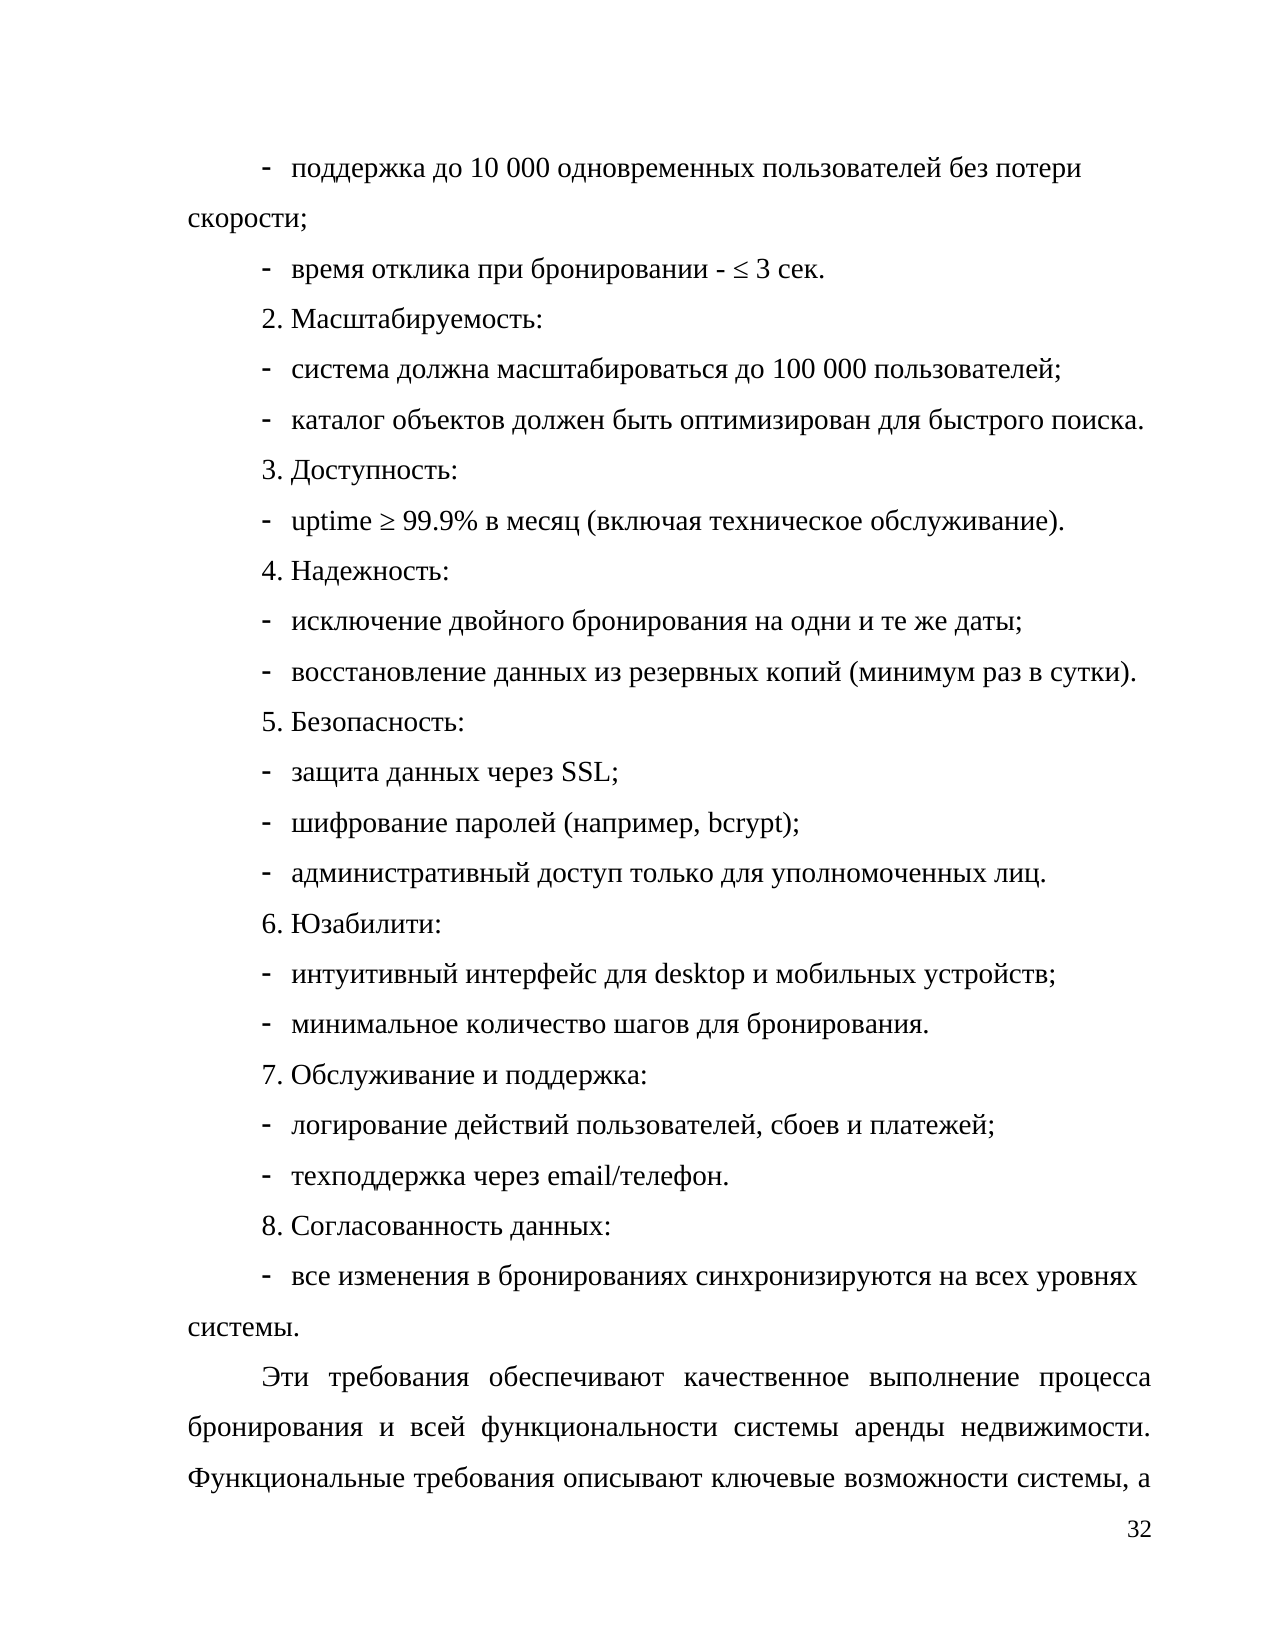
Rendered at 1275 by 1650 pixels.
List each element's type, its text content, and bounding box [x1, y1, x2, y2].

list восстановление данных из резервных копий (минимум раз в сутки). [187, 654, 1152, 687]
list время отклика при бронировании - ≤ 3 сек. [187, 251, 1152, 284]
text 6. Юзабилити: [187, 906, 1152, 939]
text 8. Согласованность данных: [187, 1208, 1152, 1242]
text 2. Масштабируемость: [187, 301, 1152, 335]
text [187, 1359, 1152, 1493]
list система должна масштабироваться до 100 000 пользователей; [187, 351, 1152, 385]
list интуитивный интерфейс для desktop и мобильных устройств; [187, 956, 1152, 990]
list минимальное количество шагов для бронирования. [187, 1006, 1152, 1040]
text 4. Надежность: [187, 553, 1152, 587]
list каталог объектов должен быть оптимизирован для быстрого поиска. [187, 402, 1152, 436]
list административный доступ только для уполномоченных лиц. [187, 855, 1152, 889]
list поддержка до 10 000 одновременных пользователей без потери скорости; [187, 150, 1152, 234]
text 7. Обслуживание и поддержка: [187, 1057, 1152, 1090]
list техподдержка через email/телефон. [187, 1158, 1152, 1191]
text 5. Безопасность: [187, 704, 1152, 738]
list uptime ≥ 99.9% в месяц (включая техническое обслуживание). [187, 503, 1152, 536]
list шифрование паролей (например, bcrypt); [187, 805, 1152, 838]
list защита данных через SSL; [187, 754, 1152, 788]
text 3. Доступность: [187, 452, 1152, 486]
list исключение двойного бронирования на одни и те же даты; [187, 603, 1152, 637]
list логирование действий пользователей, сбоев и платежей; [187, 1107, 1152, 1141]
list все изменения в бронированиях синхронизируются на всех уровнях системы. [187, 1258, 1152, 1342]
